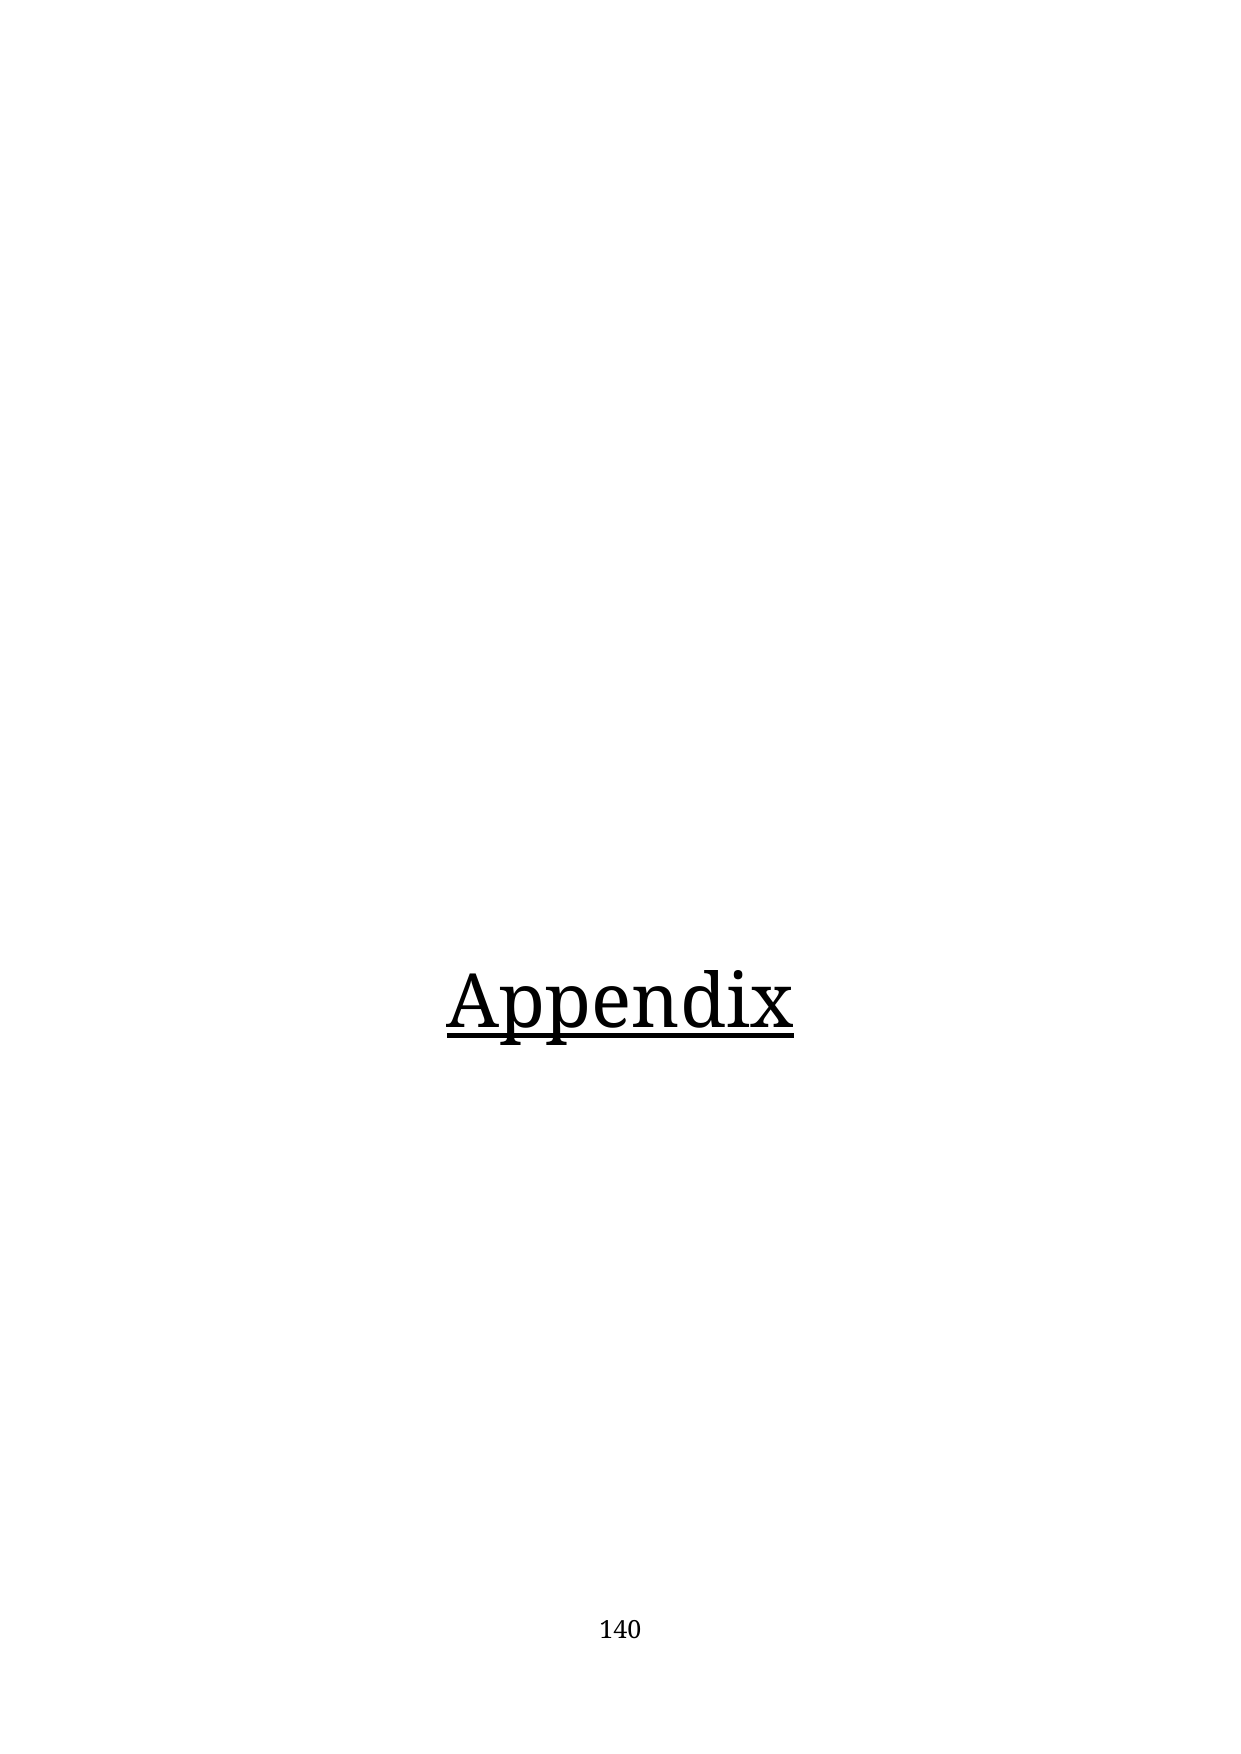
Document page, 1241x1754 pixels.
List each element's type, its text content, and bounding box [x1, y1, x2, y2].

subtitle Appendix [148, 947, 1092, 1049]
